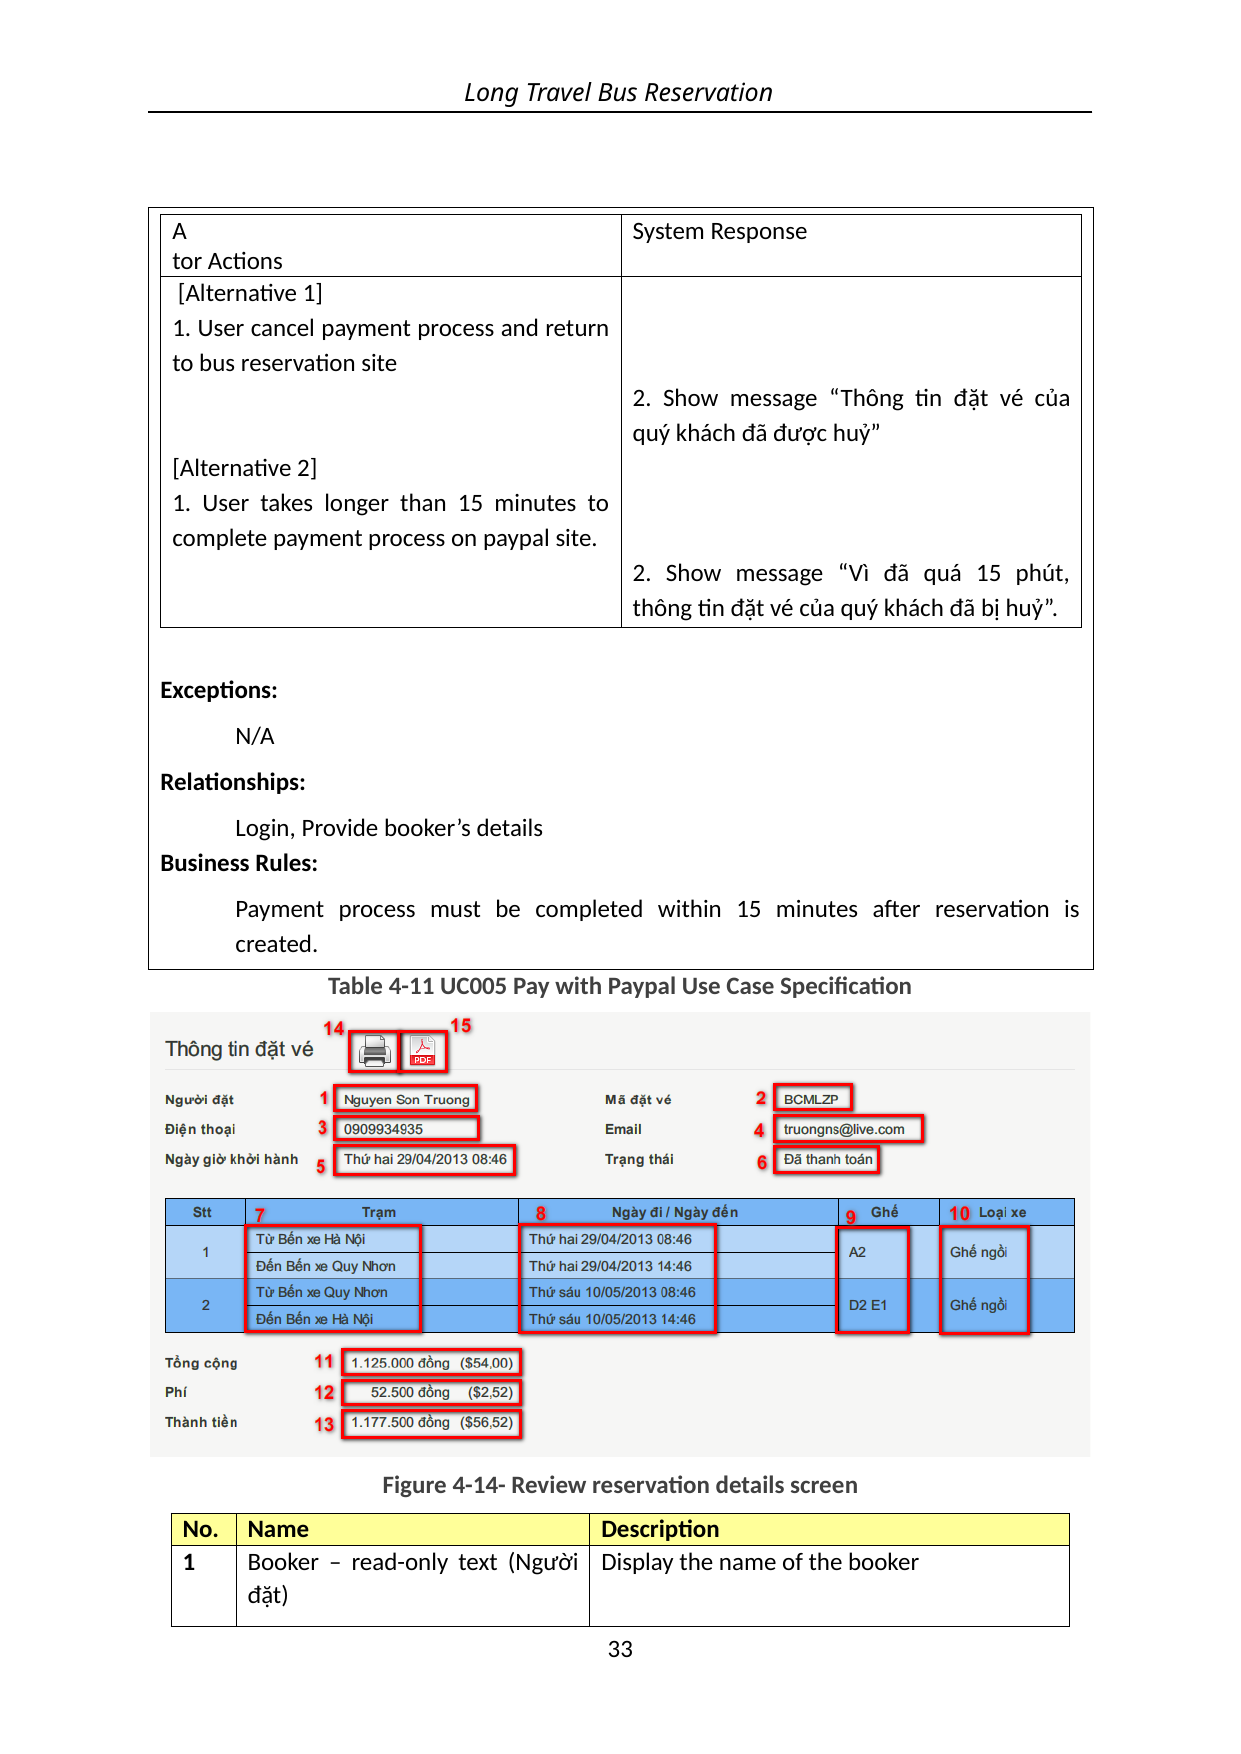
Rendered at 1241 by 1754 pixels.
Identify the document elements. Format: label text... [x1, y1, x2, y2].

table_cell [149, 208, 1093, 969]
picture [150, 1012, 1091, 1457]
table_header Name [237, 1514, 589, 1545]
table_cell 1 [172, 1546, 236, 1626]
table_header No. [172, 1514, 236, 1545]
table_cell Display the name of the booker [590, 1546, 1069, 1626]
table_header Description [590, 1514, 1069, 1545]
table_cell Booker – read-only text (Người đặt) [237, 1546, 589, 1626]
text Table 4-11 UC005 Pay with Paypal Use Case Specification [148, 970, 1092, 1000]
